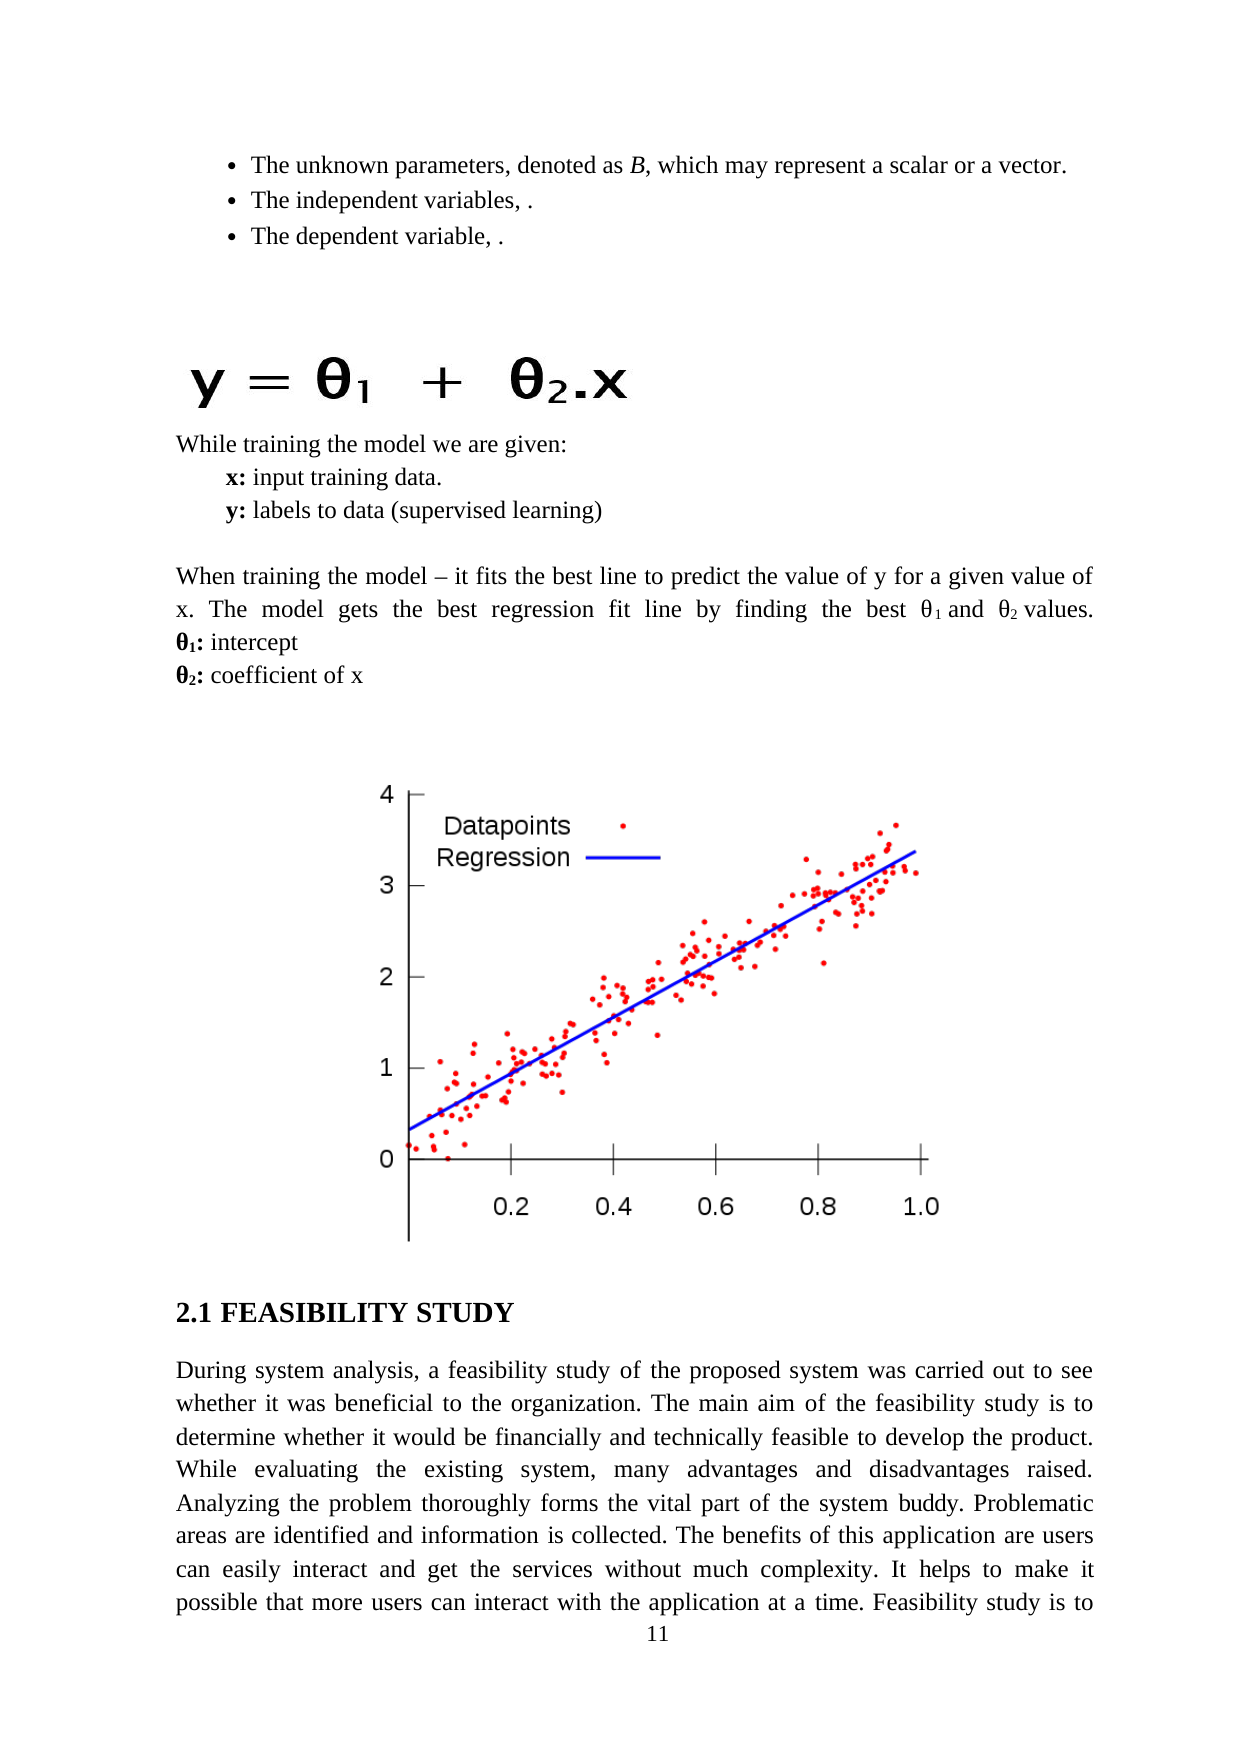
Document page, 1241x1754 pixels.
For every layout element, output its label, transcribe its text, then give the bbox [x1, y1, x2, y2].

picture [335, 765, 966, 1271]
list The unknown parameters, denoted as {\displaystyle \beta }B, which may represent a scalar or a vector. [228, 150, 1093, 179]
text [176, 1356, 1094, 1615]
picture [175, 343, 665, 425]
subtitle FEASIBILITY STUDY [176, 1295, 1093, 1329]
list The independent variables, {\displaystyle X}. [228, 186, 1093, 214]
text x: input training data. y: labels to data (supervised learning) [226, 462, 1093, 524]
text While training the model we are given: [176, 429, 1093, 458]
text When training the model – it fits the best line to predict the value of y for a given value of x. The model gets the best regression fit line by finding the best θ1 and θ2 values. θ1: intercept θ2: coefficient of x [176, 561, 1094, 689]
list The dependent variable, {\displaystyle Y}. [228, 221, 1093, 250]
